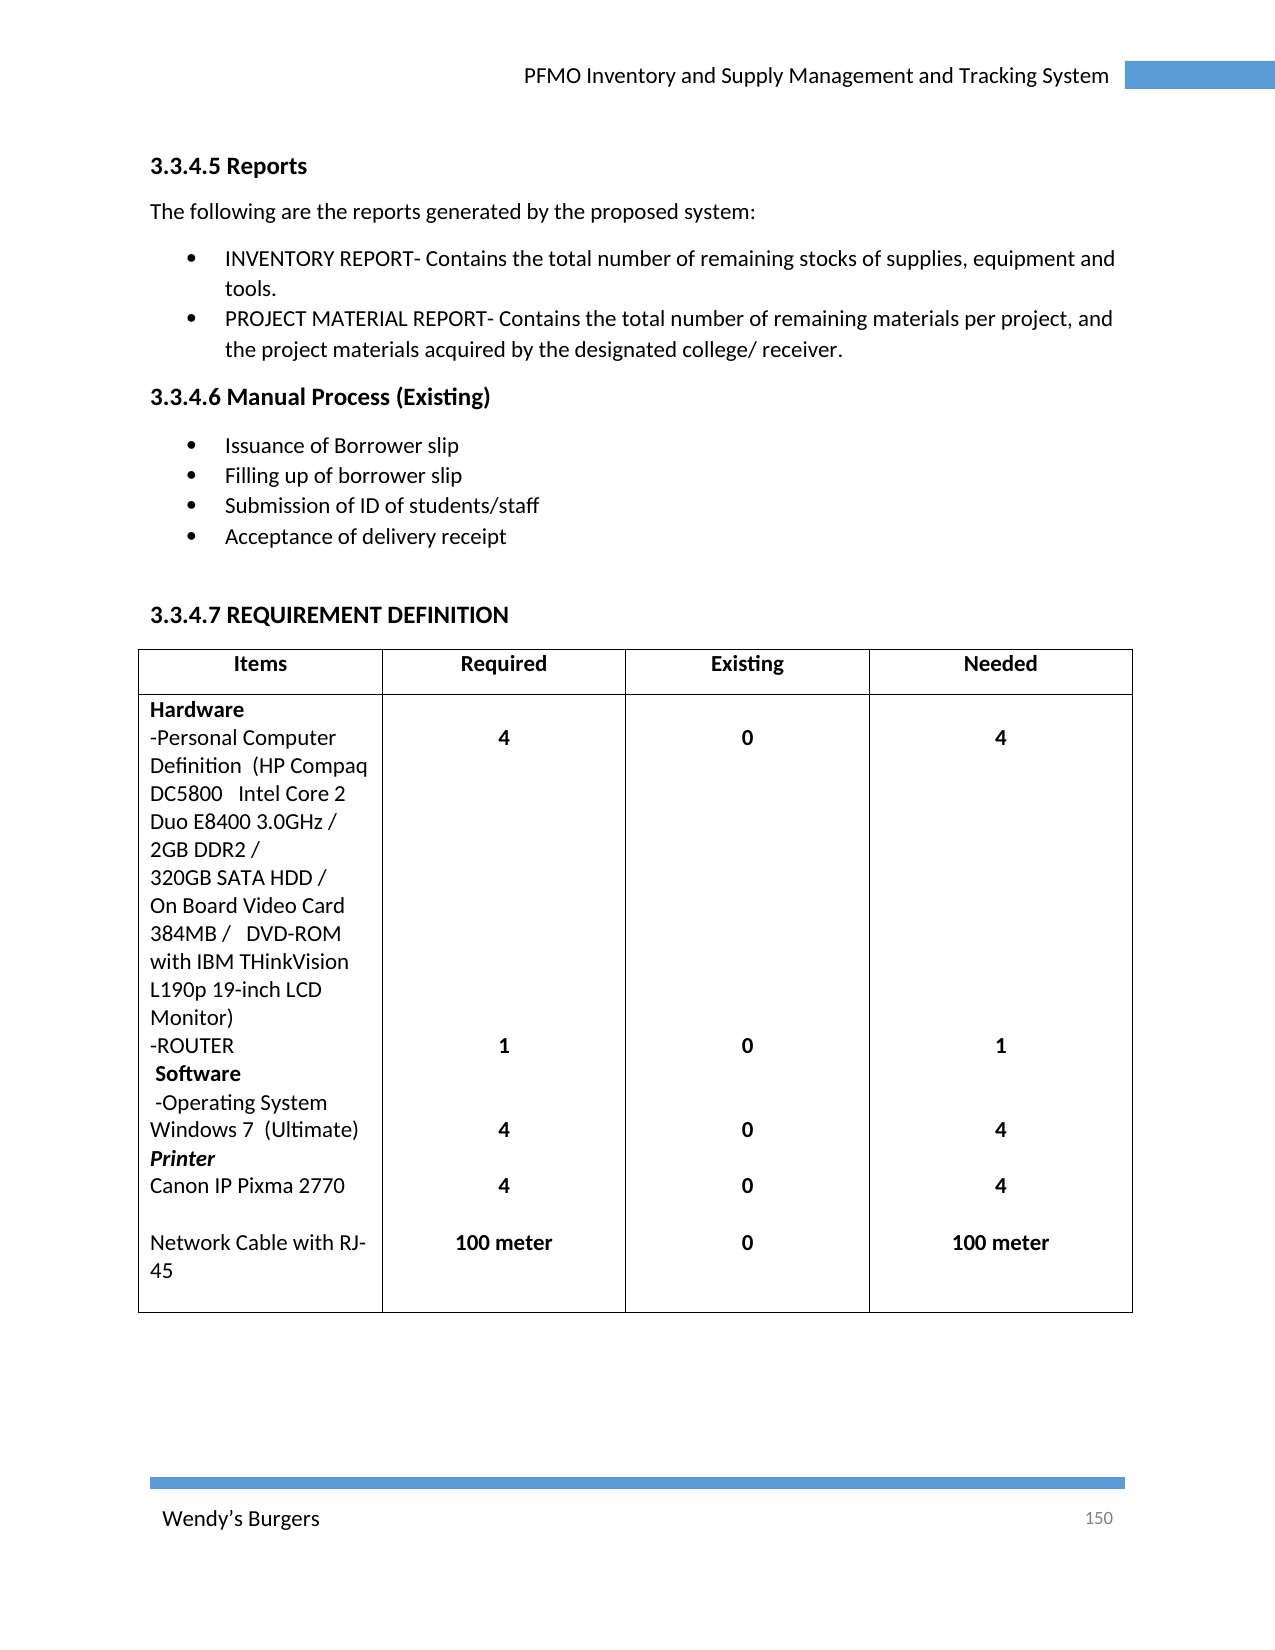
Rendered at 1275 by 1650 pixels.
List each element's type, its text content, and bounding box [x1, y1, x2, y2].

list PROJECT MATERIAL REPORT- Contains the total number of remaining materials per project, and the project materials acquired by the designated college/ receiver. [187, 304, 1125, 363]
table_cell Hardware -Personal Computer Definition (HP Compaq DC5800 Intel Core 2 Duo E8400 3.0GHz / 2GB DDR2 / 320GB SATA HDD / On Board Video Card 384MB / DVD-ROM with IBM THinkVision L190p 19-inch LCD Monitor) -ROUTER Software -Operating System Windows 7 (Ultimate) Printer Canon IP Pixma 2770 Network Cable with RJ-45 [139, 695, 382, 1312]
table_header Items [139, 650, 382, 694]
text 3.3.4.5 Reports [150, 150, 1125, 181]
table_cell 0 0 0 0 0 [626, 695, 869, 1312]
list Submission of ID of students/staff [187, 492, 1125, 519]
table_cell 4 1 4 4 100 meter [870, 695, 1132, 1312]
text 3.3.4.6 Manual Process (Existing) [150, 382, 1125, 412]
list Issuance of Borrower slip [187, 431, 1125, 459]
table_header Existing [626, 650, 869, 694]
list Filling up of borrower slip [187, 461, 1125, 489]
table_header Needed [870, 650, 1132, 694]
list INVENTORY REPORT- Contains the total number of remaining stocks of supplies, equipment and tools. [187, 244, 1125, 302]
text The following are the reports generated by the proposed system: [150, 197, 1125, 225]
table_cell 4 1 4 4 100 meter [383, 695, 625, 1312]
table_header Required [383, 650, 625, 694]
list Acceptance of delivery receipt [187, 522, 1125, 550]
text 3.3.4.7 REQUIREMENT DEFINITION [150, 599, 1125, 629]
